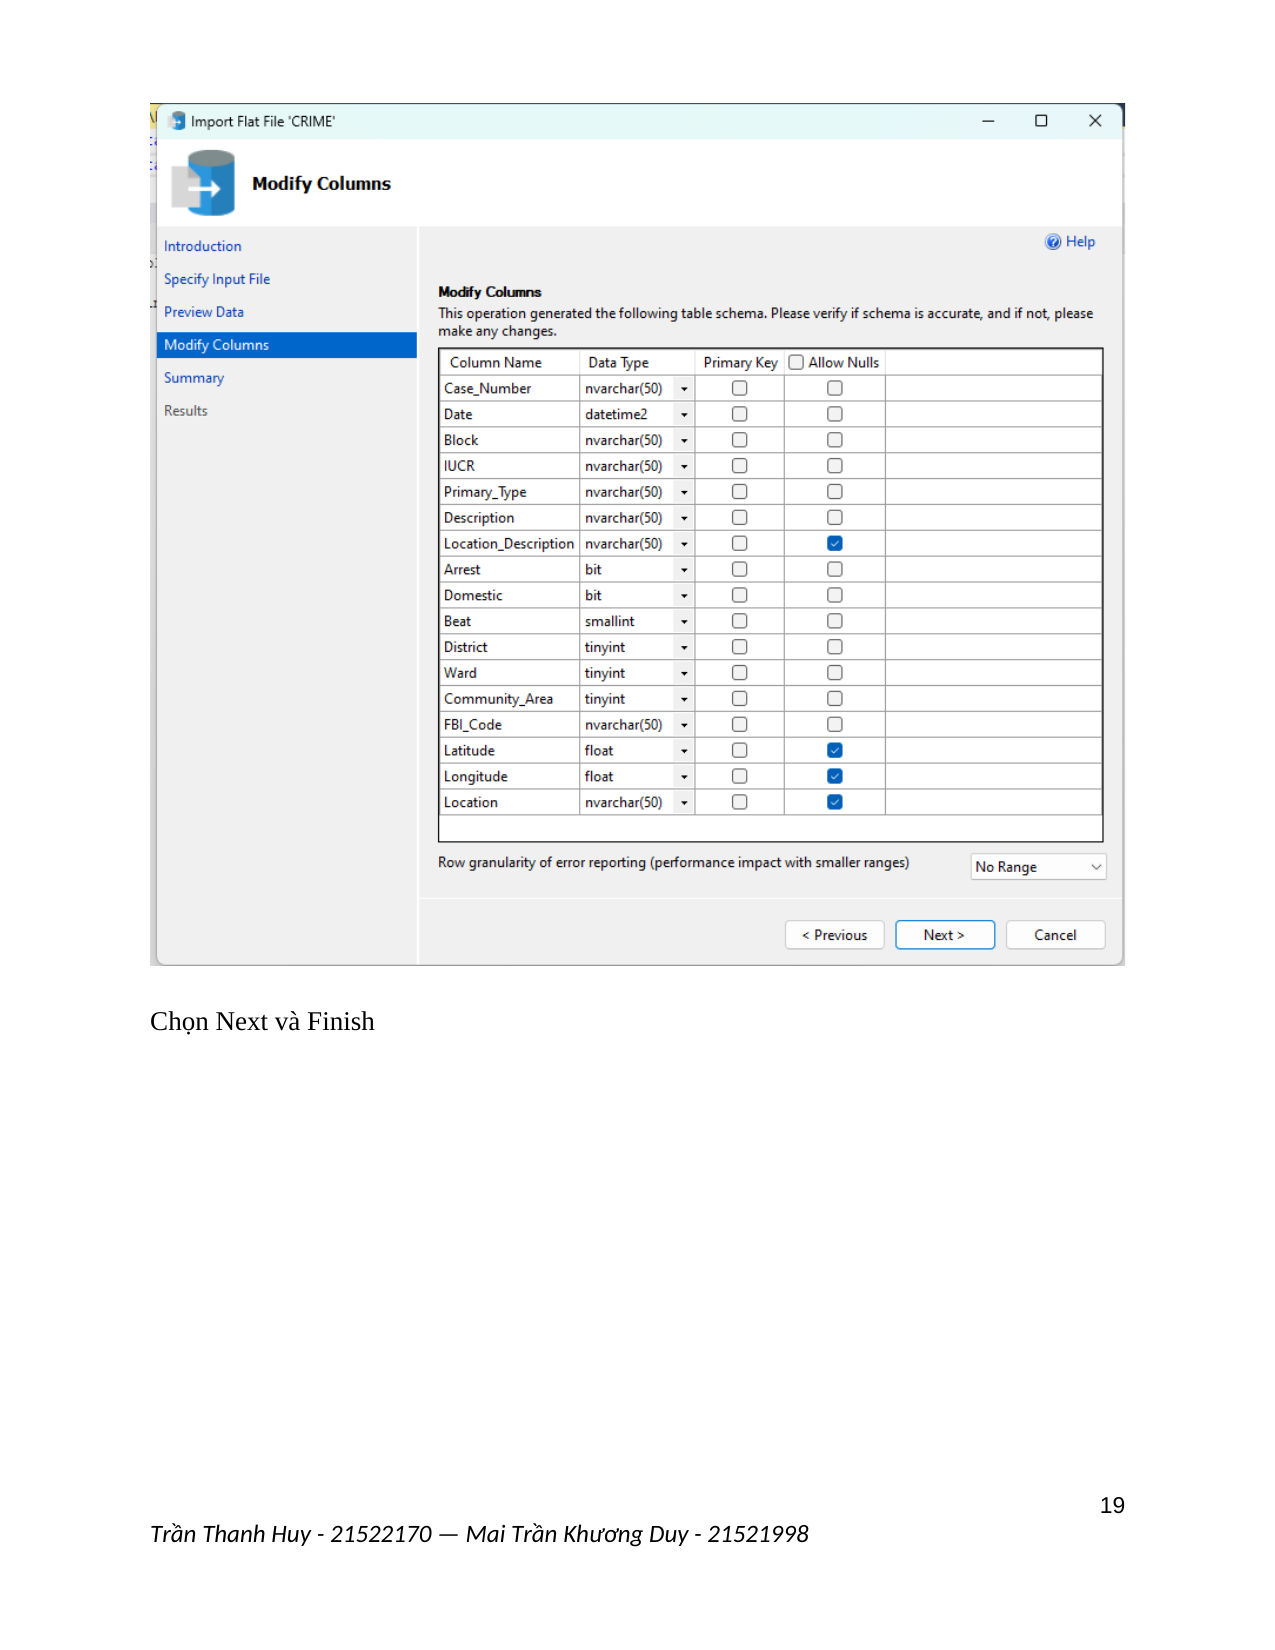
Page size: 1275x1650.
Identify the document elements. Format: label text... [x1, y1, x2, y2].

text Chọn Next và Finish [150, 1005, 1125, 1036]
picture [150, 103, 1125, 966]
